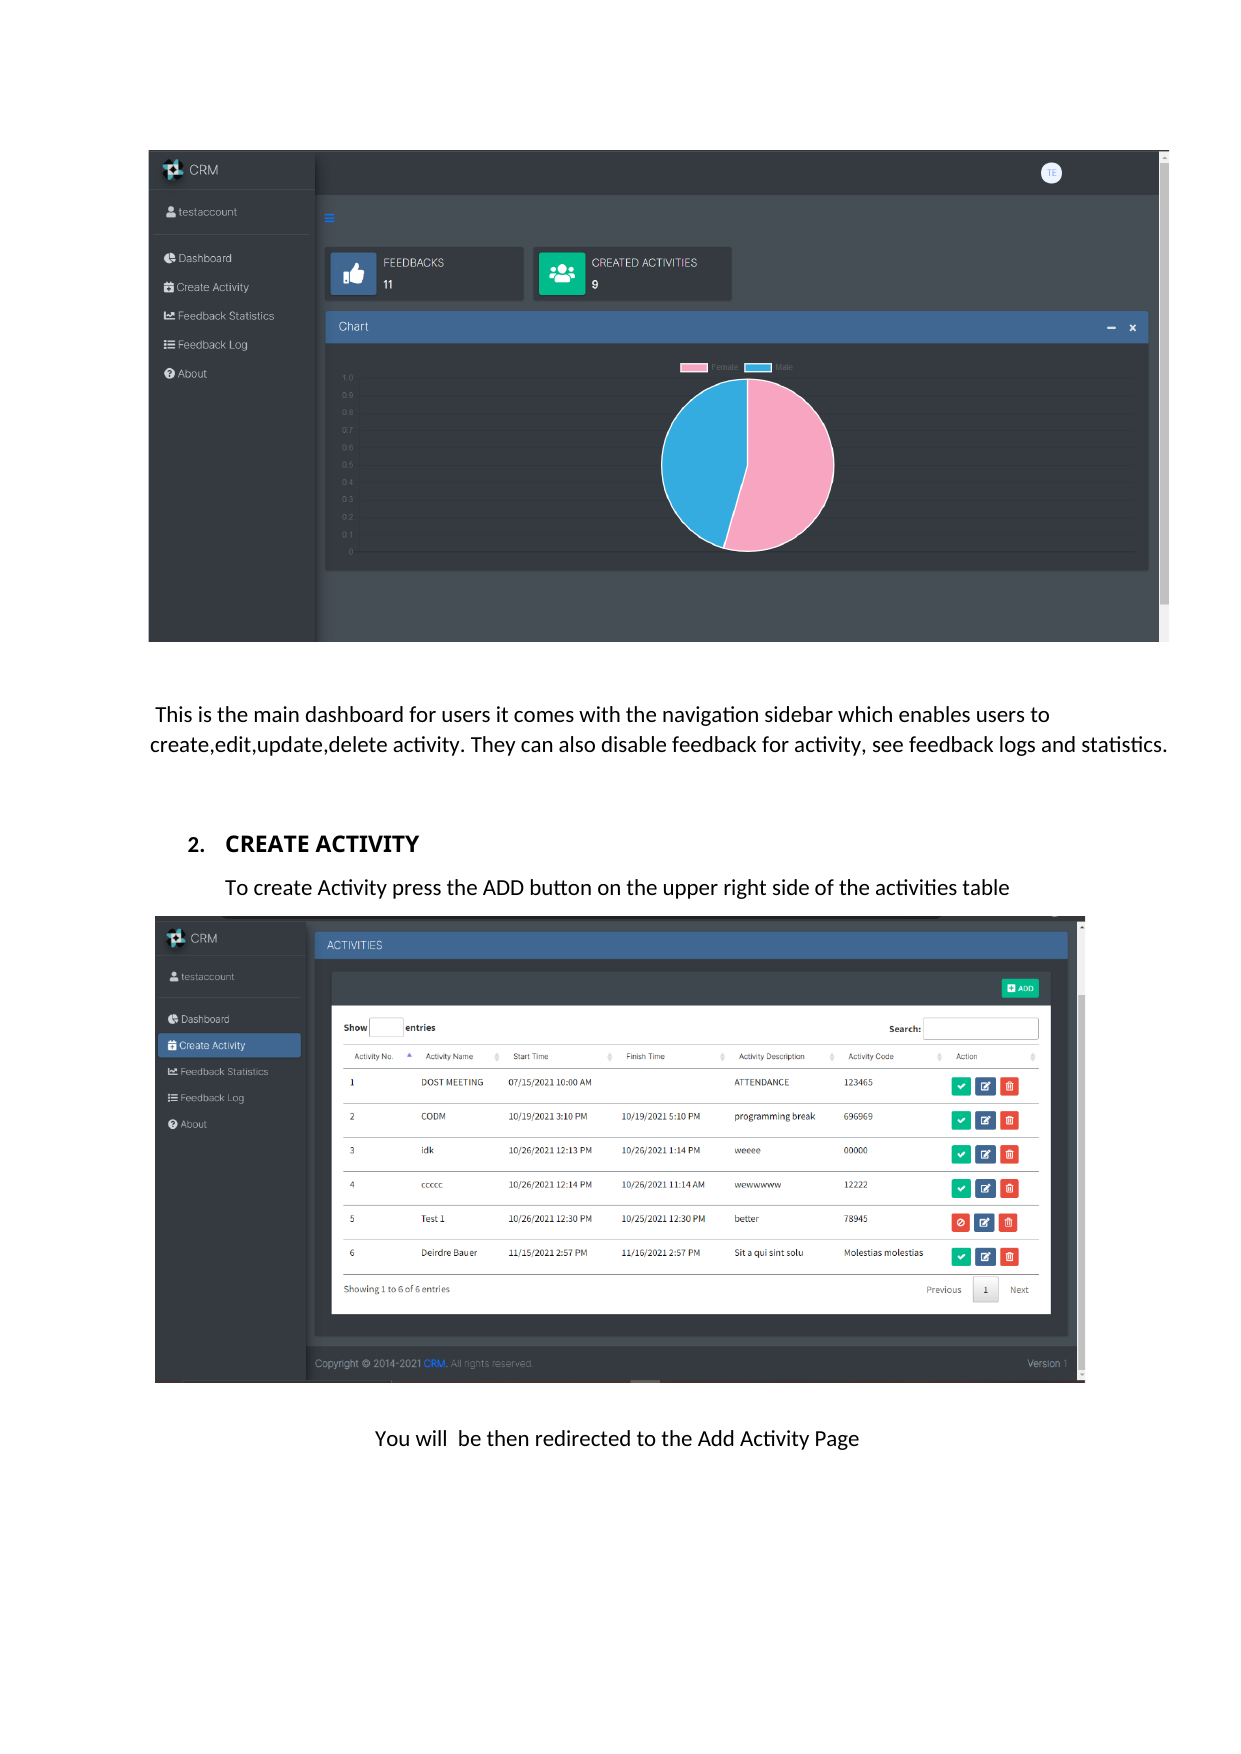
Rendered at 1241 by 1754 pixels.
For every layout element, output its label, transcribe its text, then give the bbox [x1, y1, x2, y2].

picture [111, 952, 1129, 1754]
text You will be then redirected to the Add Activity Page [300, 916, 1095, 944]
text This is the main dashboard for users it comes with the navigation sidebar which enables users to create,edit,update,delete activity. They can also disable feedback for activity, see feedback logs and statistics. [150, 700, 1171, 759]
list CREATE ACTIVITY [187, 828, 1095, 859]
picture [148, 150, 1170, 642]
text To create Activity press the ADD button on the upper right side of the activities table [225, 873, 1095, 901]
